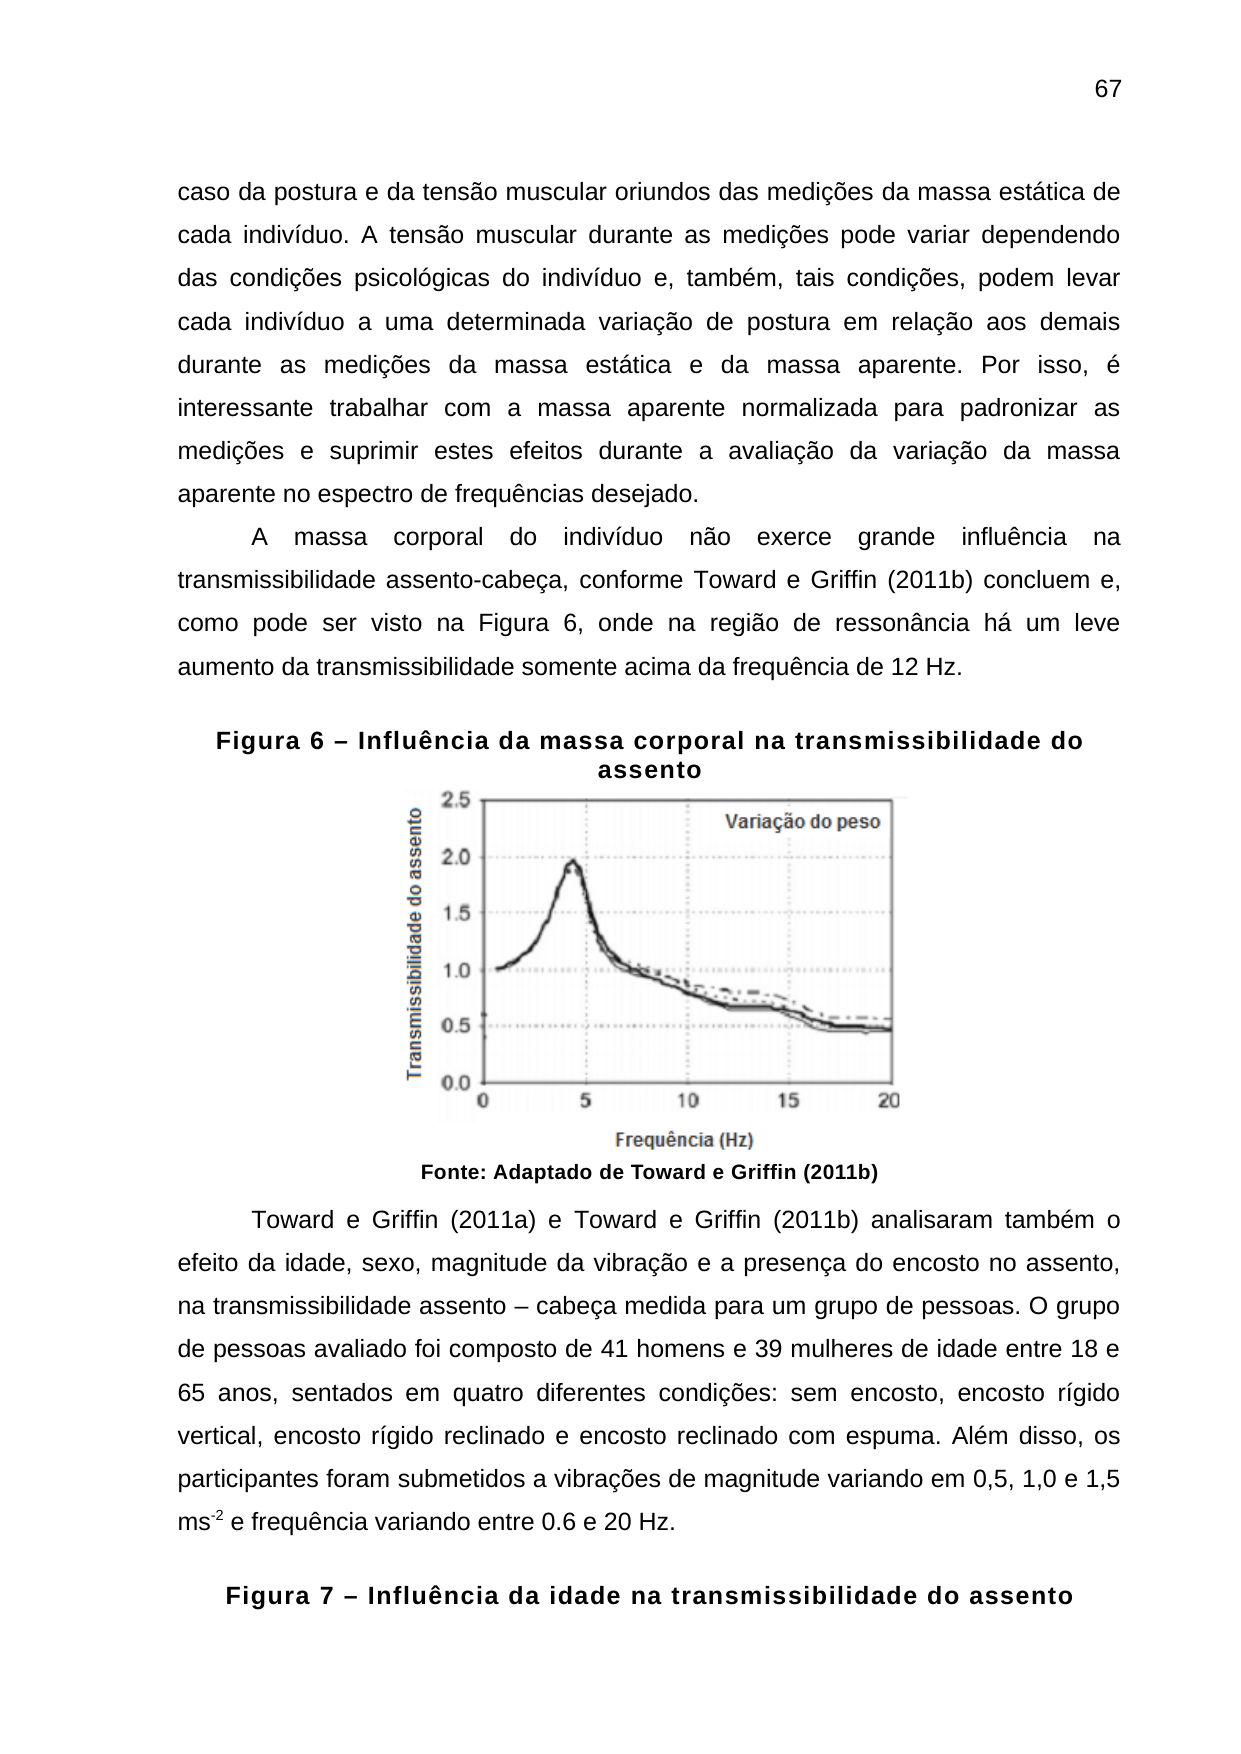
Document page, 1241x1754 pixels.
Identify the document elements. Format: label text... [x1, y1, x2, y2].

picture [390, 783, 909, 1161]
title Fonte: Adaptado de Toward e Griffin (2011b) [177, 1160, 1122, 1184]
subtitle Figura 7 – Influência da idade na transmissibilidade do assento [177, 1581, 1122, 1610]
text Toward e Griffin (2011a) e Toward e Griffin (2011b) analisaram também o efeito da idade, sexo, magnitude da vibração e a presença do encosto no assento, na transmissibilidade assento – cabeça medida para um grupo de pessoas. O grupo de pessoas avaliado foi composto de 41 homens e 39 mulheres de idade entre 18 e 65 anos, sentados em quatro diferentes condições: sem encosto, encosto rígido vertical, encosto rígido reclinado e encosto reclinado com espuma. Além disso, os participantes foram submetidos a vibrações de magnitude variando em 0,5, 1,0 e 1,5 ms-2 e frequência variando entre 0.6 e 20 Hz. [177, 1205, 1122, 1536]
subtitle Figura 6 – Influência da massa corporal na transmissibilidade do assento [177, 726, 1122, 783]
text A massa corporal do indivíduo não exerce grande influência na transmissibilidade assento-cabeça, conforme Toward e Griffin (2011b) concluem e, como pode ser visto na Figura 6, onde na região de ressonância há um leve aumento da transmissibilidade somente acima da frequência de 12 Hz. [177, 522, 1122, 680]
